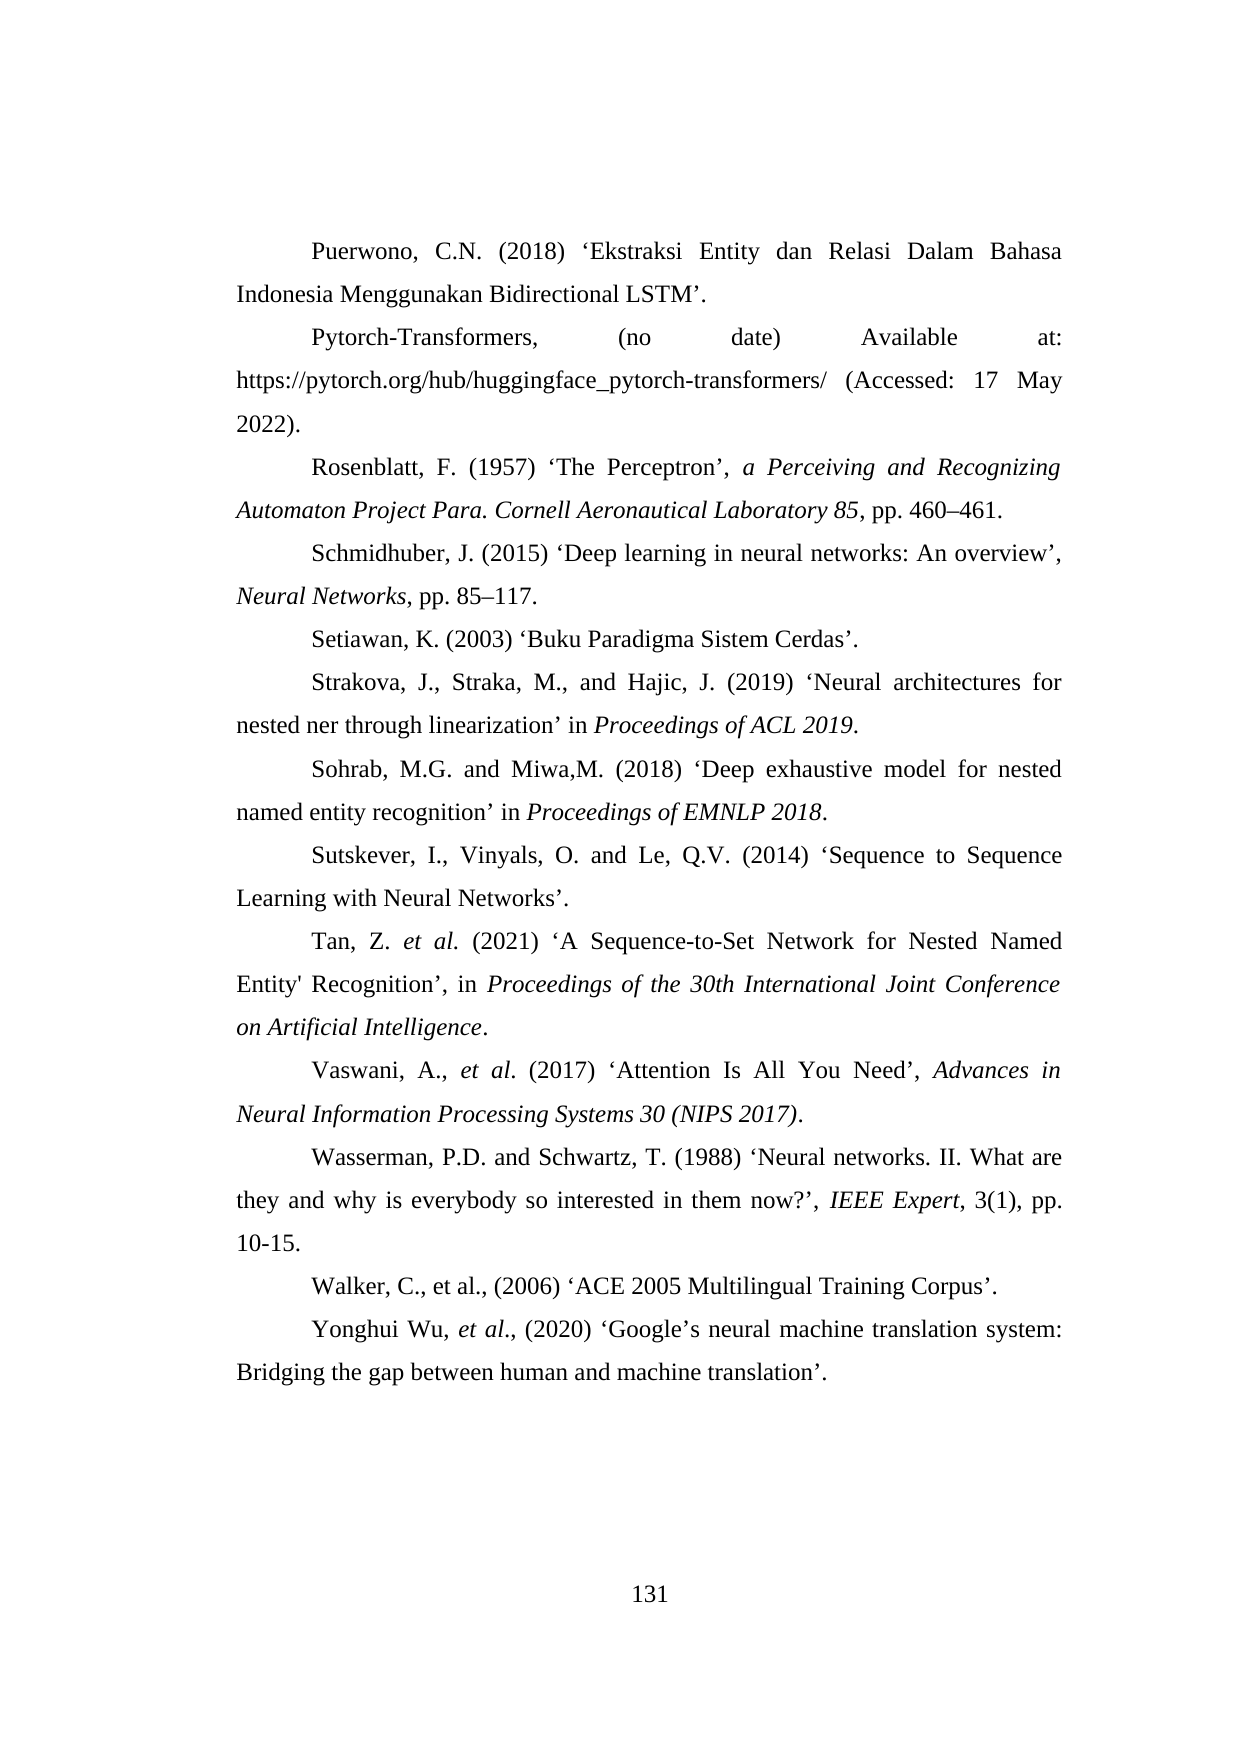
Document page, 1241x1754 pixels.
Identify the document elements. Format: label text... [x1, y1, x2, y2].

text Wasserman, P.D. and Schwartz, T. (1988) ‘Neural networks. II. What are they and why is everybody so interested in them now?’, IEEE Expert, 3(1), pp. 10-15. [236, 1142, 1063, 1257]
text Schmidhuber, J. (2015) ‘Deep learning in neural networks: An overview’, Neural Networks, pp. 85–117. [236, 538, 1063, 610]
text Sutskever, I., Vinyals, O. and Le, Q.V. (2014) ‘Sequence to Sequence Learning with Neural Networks’. [236, 840, 1063, 912]
text Tan, Z. et al. (2021) ‘A Sequence-to-Set Network for Nested Named Entity' Recognition’, in Proceedings of the 30th International Joint Conference on Artificial Intelligence. [236, 926, 1063, 1041]
text Walker, C., et al., (2006) ‘ACE 2005 Multilingual Training Corpus’. [236, 1271, 1063, 1300]
text Strakova, J., Straka, M., and Hajic, J. (2019) ‘Neural architectures for nested ner through linearization’ in Proceedings of ACL 2019. [236, 667, 1063, 739]
text Vaswani, A., et al. (2017) ‘Attention Is All You Need’, Advances in Neural Information Processing Systems 30 (NIPS 2017). [236, 1056, 1063, 1127]
text Puerwono, C.N. (2018) ‘Ekstraksi Entity dan Relasi Dalam Bahasa Indonesia Menggunakan Bidirectional LSTM’. [236, 236, 1063, 308]
text Rosenblatt, F. (1957) ‘The Perceptron’, a Perceiving and Recognizing Automaton Project Para. Cornell Aeronautical Laboratory 85, pp. 460–461. [236, 452, 1063, 524]
text Pytorch-Transformers, (no date) Available at: https://pytorch.org/hub/huggingface_pytorch-transformers/ (Accessed: 17 May 2022). [236, 322, 1063, 437]
text Yonghui Wu, et al., (2020) ‘Google’s neural machine translation system: Bridging the gap between human and machine translation’. [236, 1314, 1063, 1386]
text Setiawan, K. (2003) ‘Buku Paradigma Sistem Cerdas’. [236, 624, 1063, 653]
text Sohrab, M.G. and Miwa,M. (2018) ‘Deep exhaustive model for nested named entity recognition’ in Proceedings of EMNLP 2018. [236, 754, 1063, 826]
